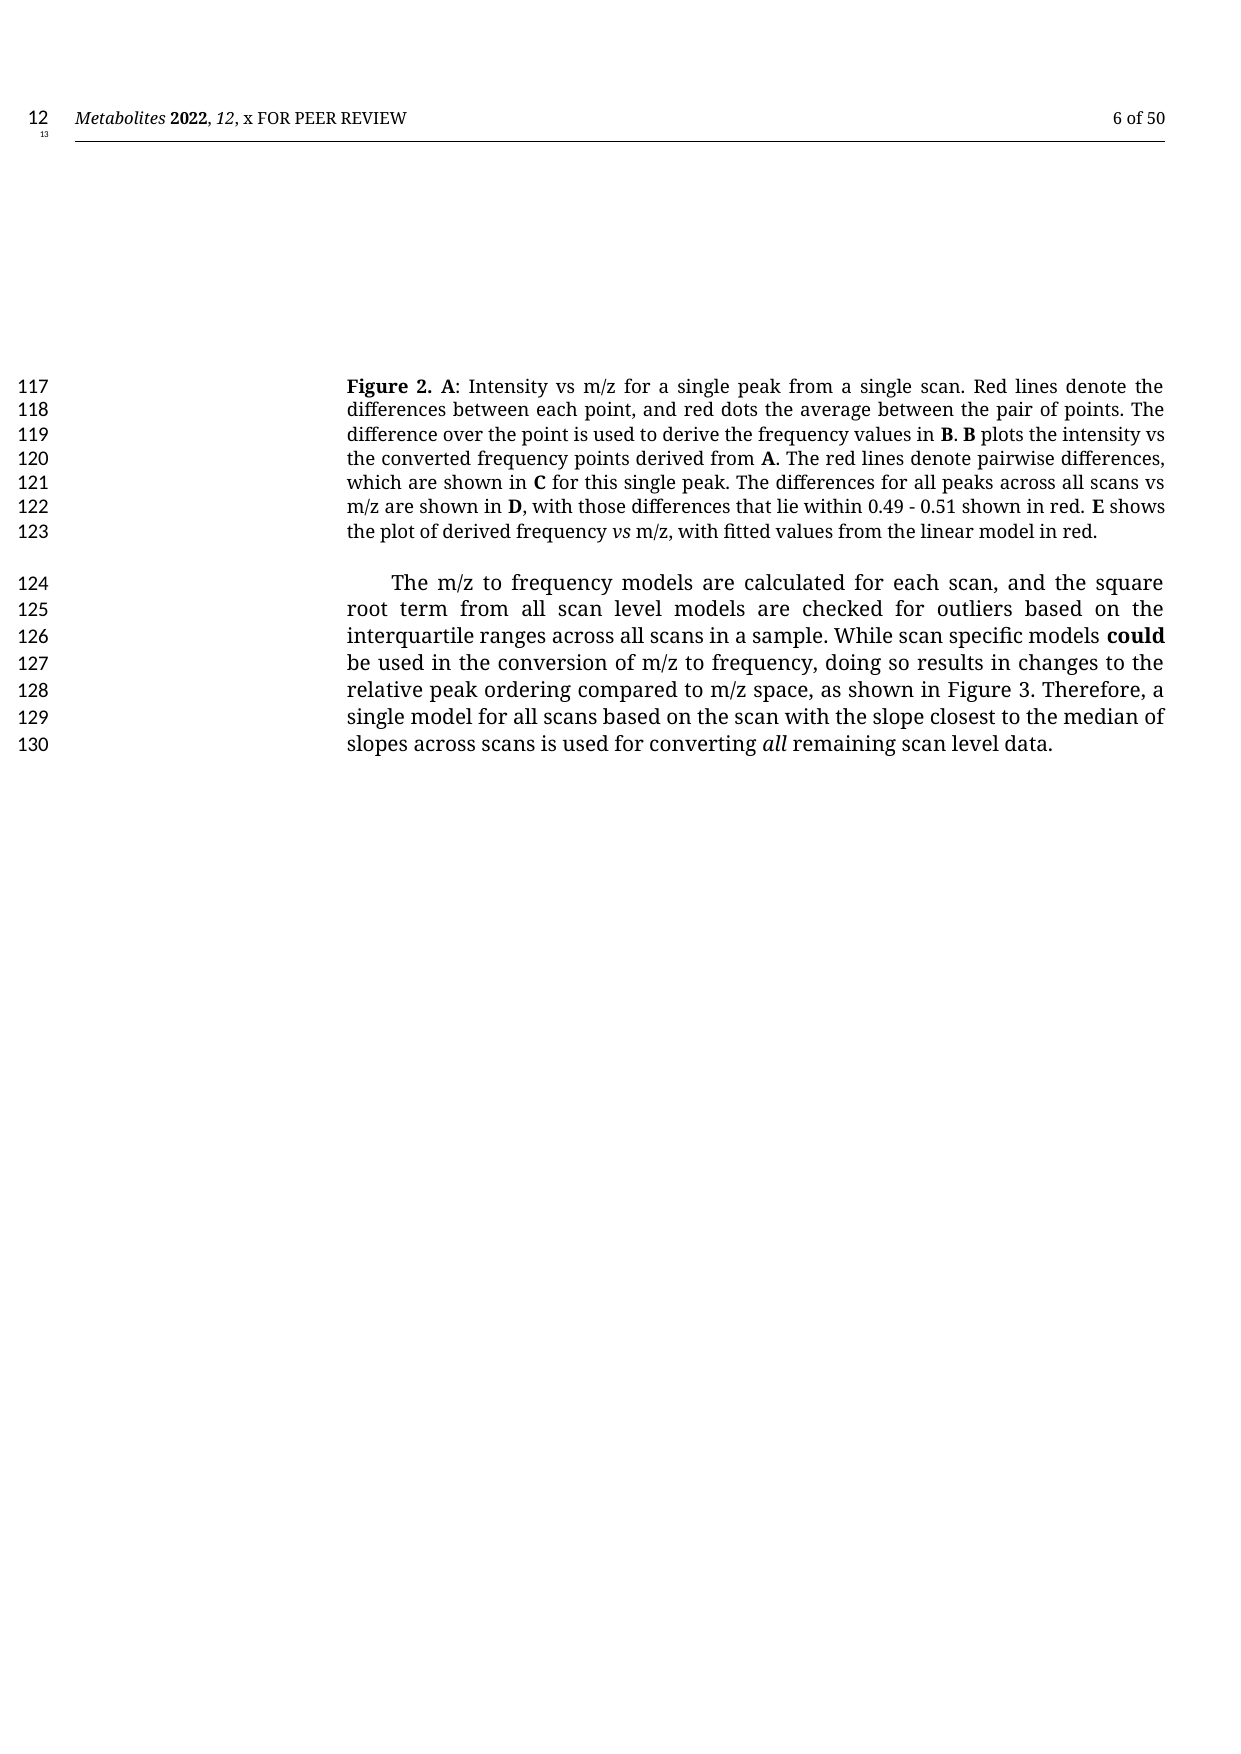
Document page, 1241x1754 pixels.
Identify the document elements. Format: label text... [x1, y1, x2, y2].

text The m/z to frequency models are calculated for each scan, and the square root term from all scan level models are checked for outliers based on the interquartile ranges across all scans in a sample. While scan specific models could be used in the conversion of m/z to frequency, doing so results in changes to the relative peak ordering compared to m/z space, as shown in Figure 3. Therefore, a single model for all scans based on the scan with the slope closest to the median of slopes across scans is used for converting all remaining scan level data. [347, 568, 1165, 758]
text Figure 2. A: Intensity vs m/z for a single peak from a single scan. Red lines denote the differences between each point, and red dots the average between the pair of points. The difference over the point is used to derive the frequency values in B. B plots the intensity vs the converted frequency points derived from A. The red lines denote pairwise differences, which are shown in C for this single peak. The differences for all peaks across all scans vs m/z are shown in D, with those differences that lie within 0.49 - 0.51 shown in red. E shows the plot of derived frequency vs m/z, with fitted values from the linear model in red. [347, 374, 1165, 543]
